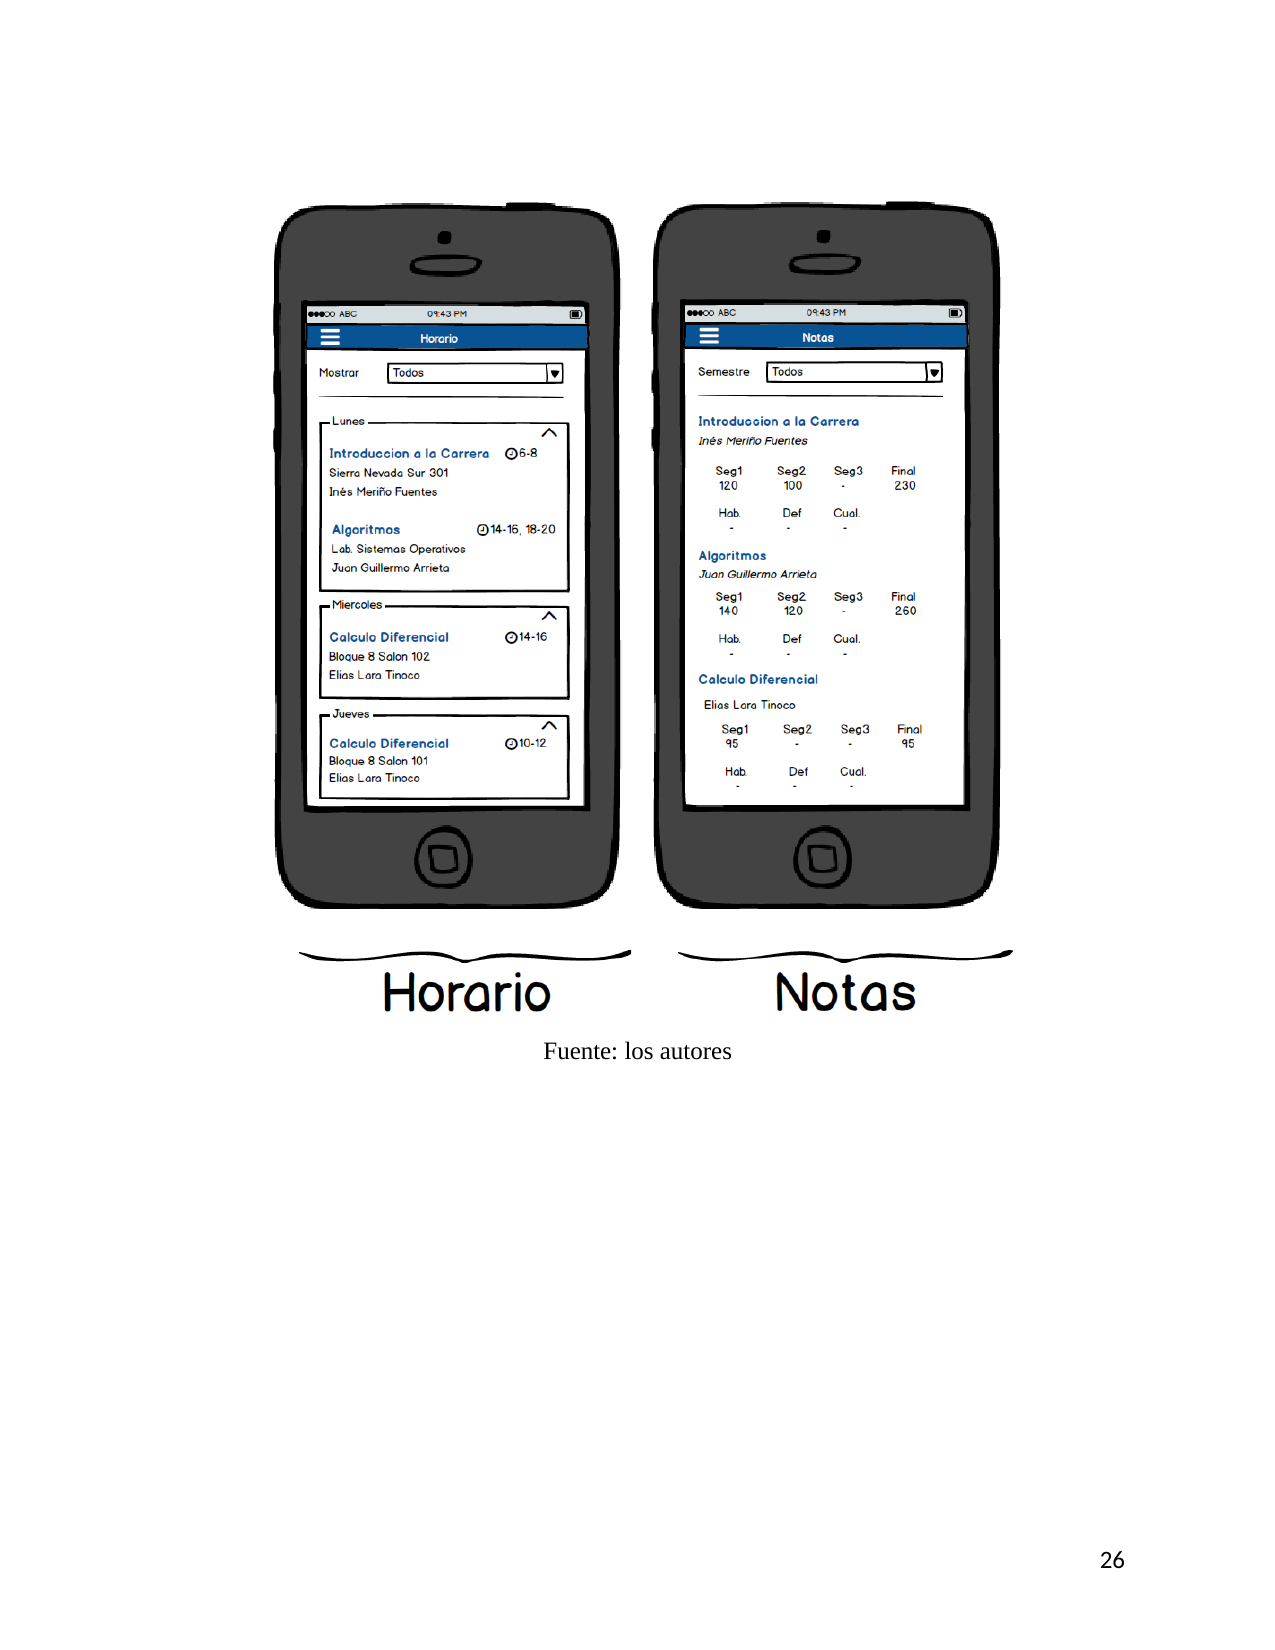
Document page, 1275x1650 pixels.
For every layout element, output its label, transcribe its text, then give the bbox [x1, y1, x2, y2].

text Fuente: los autores [150, 1036, 1125, 1065]
picture [256, 150, 1019, 1037]
